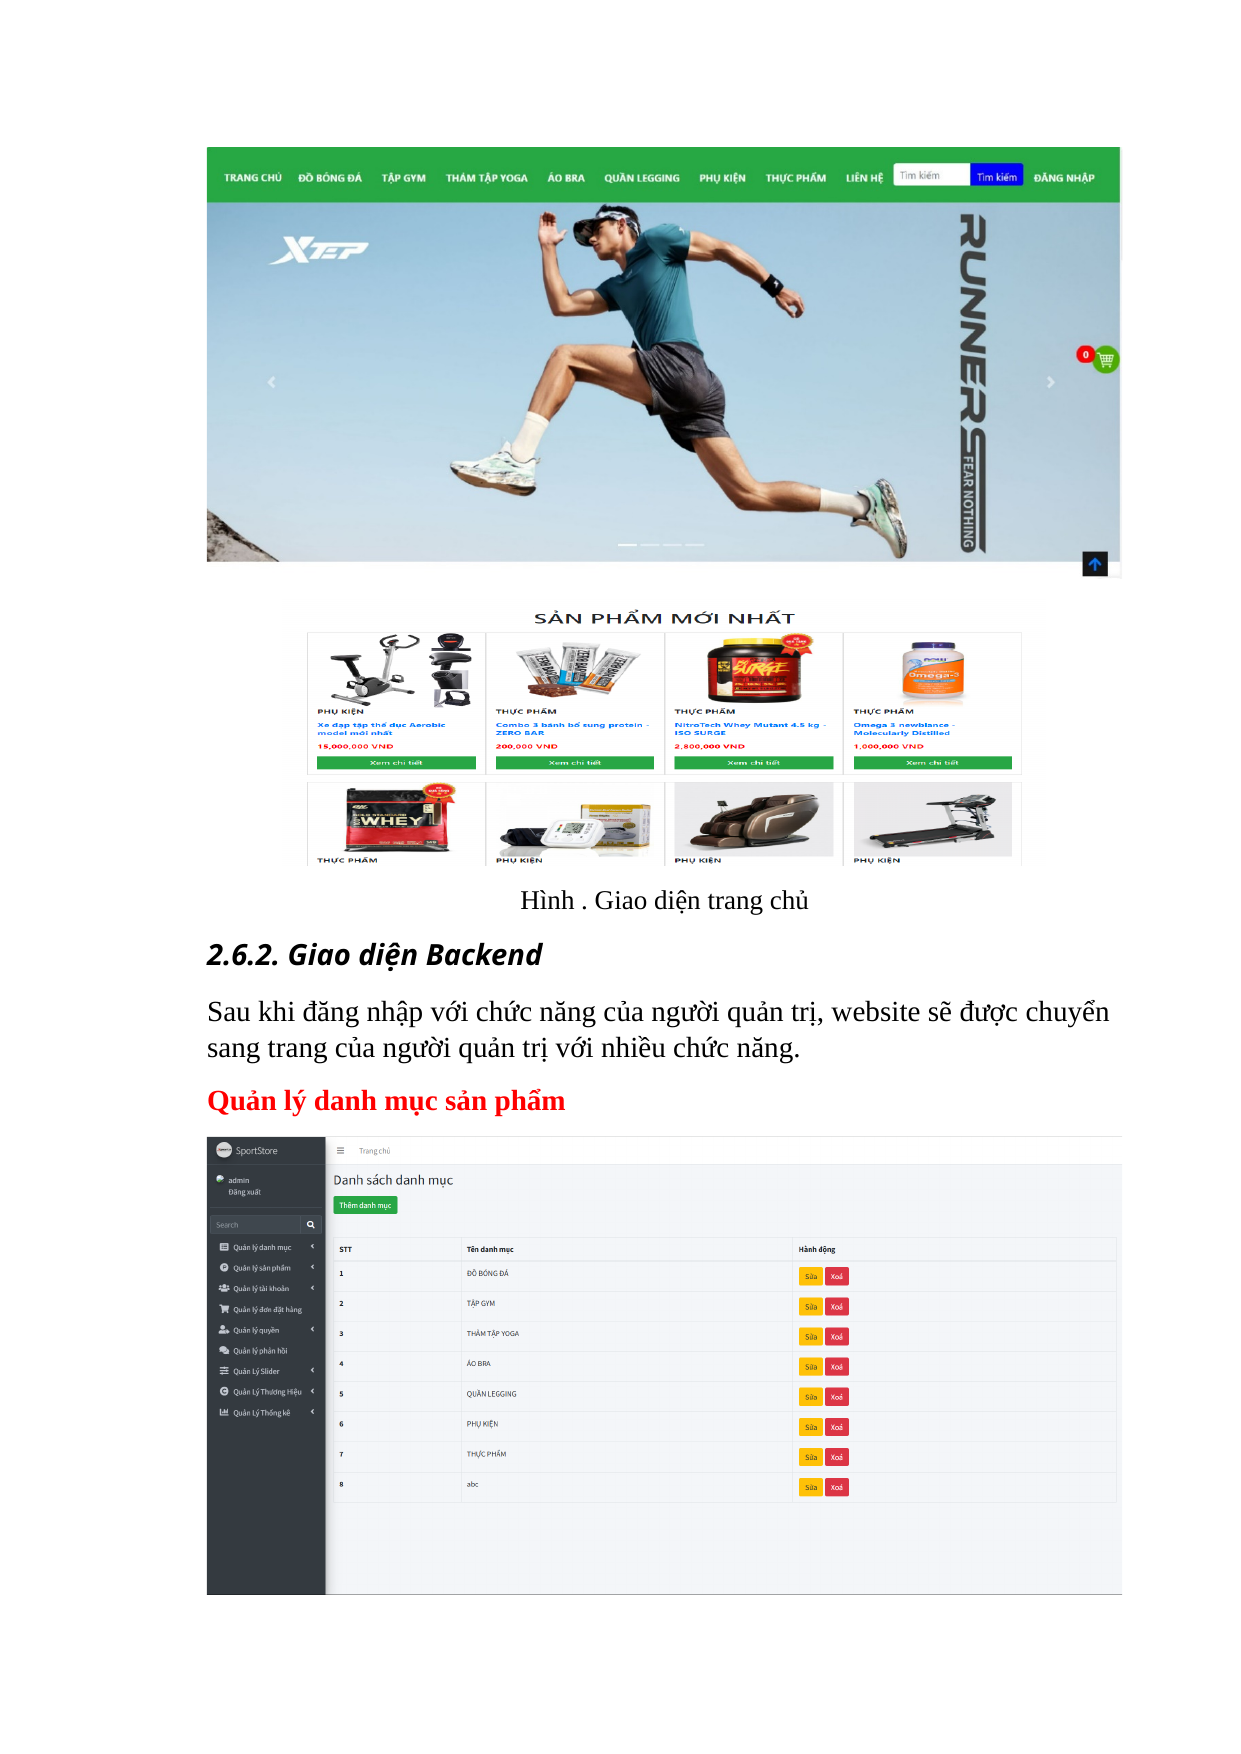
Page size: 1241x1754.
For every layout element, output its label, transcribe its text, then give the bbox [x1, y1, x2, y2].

picture [282, 597, 1047, 866]
picture [206, 1136, 1123, 1595]
text Sau khi đăng nhập với chức năng của người quản trị, website sẽ được chuyển sang trang của người quản trị với nhiều chức năng. [207, 994, 1122, 1064]
text Hình . Giao diện trang chủ [207, 884, 1122, 916]
picture [206, 147, 1123, 579]
subtitle 2.6.2. Giao diện Backend [207, 935, 1122, 974]
text Quản lý danh mục sản phẩm [207, 1083, 1122, 1117]
